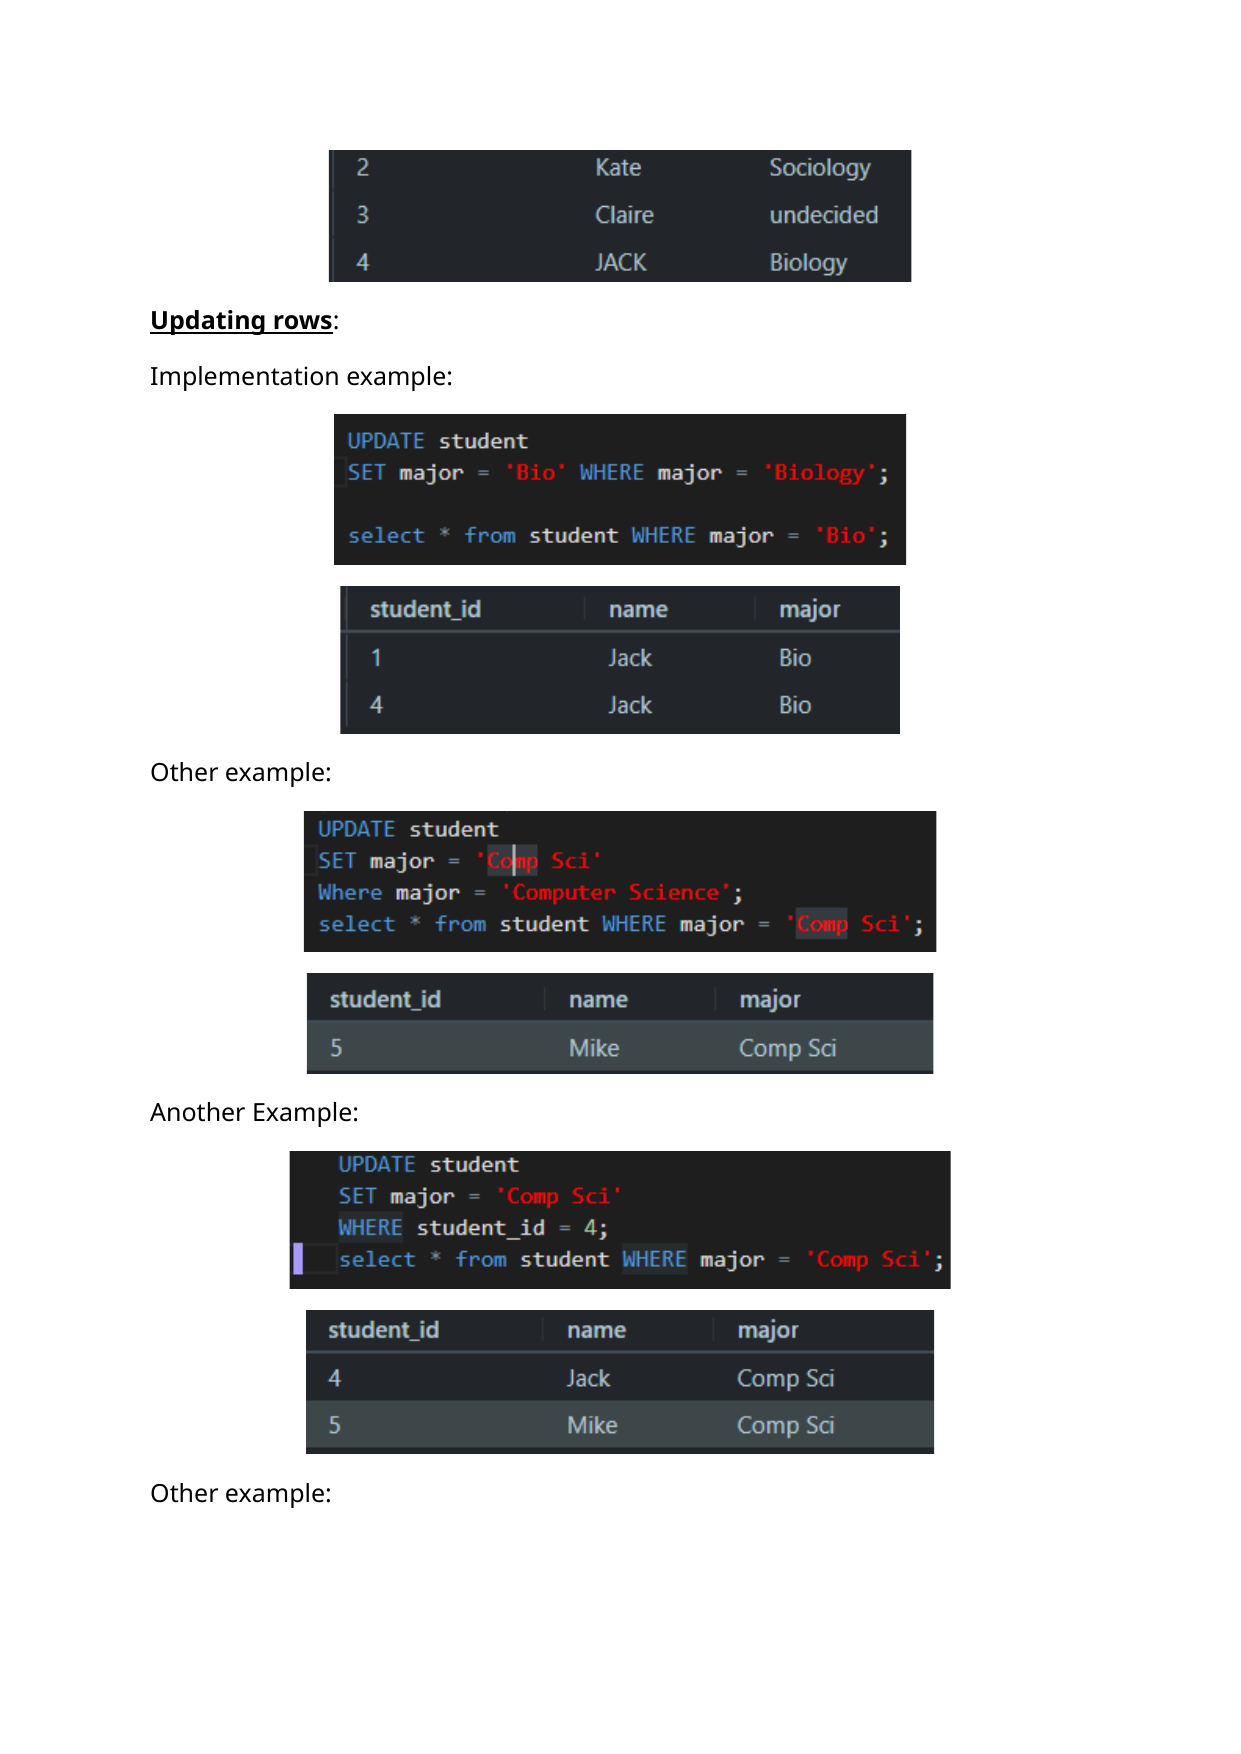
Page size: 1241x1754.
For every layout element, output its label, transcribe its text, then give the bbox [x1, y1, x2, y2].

picture [328, 150, 912, 282]
text Updating rows: [150, 303, 1090, 337]
picture [334, 414, 907, 565]
text Other example: [150, 755, 1090, 789]
text Implementation example: [150, 359, 1090, 393]
text Another Example: [150, 1095, 1090, 1129]
picture [303, 811, 937, 952]
text Other example: [150, 1476, 1090, 1510]
picture [340, 586, 900, 734]
picture [289, 1151, 951, 1289]
picture [306, 973, 934, 1074]
picture [306, 1310, 935, 1454]
